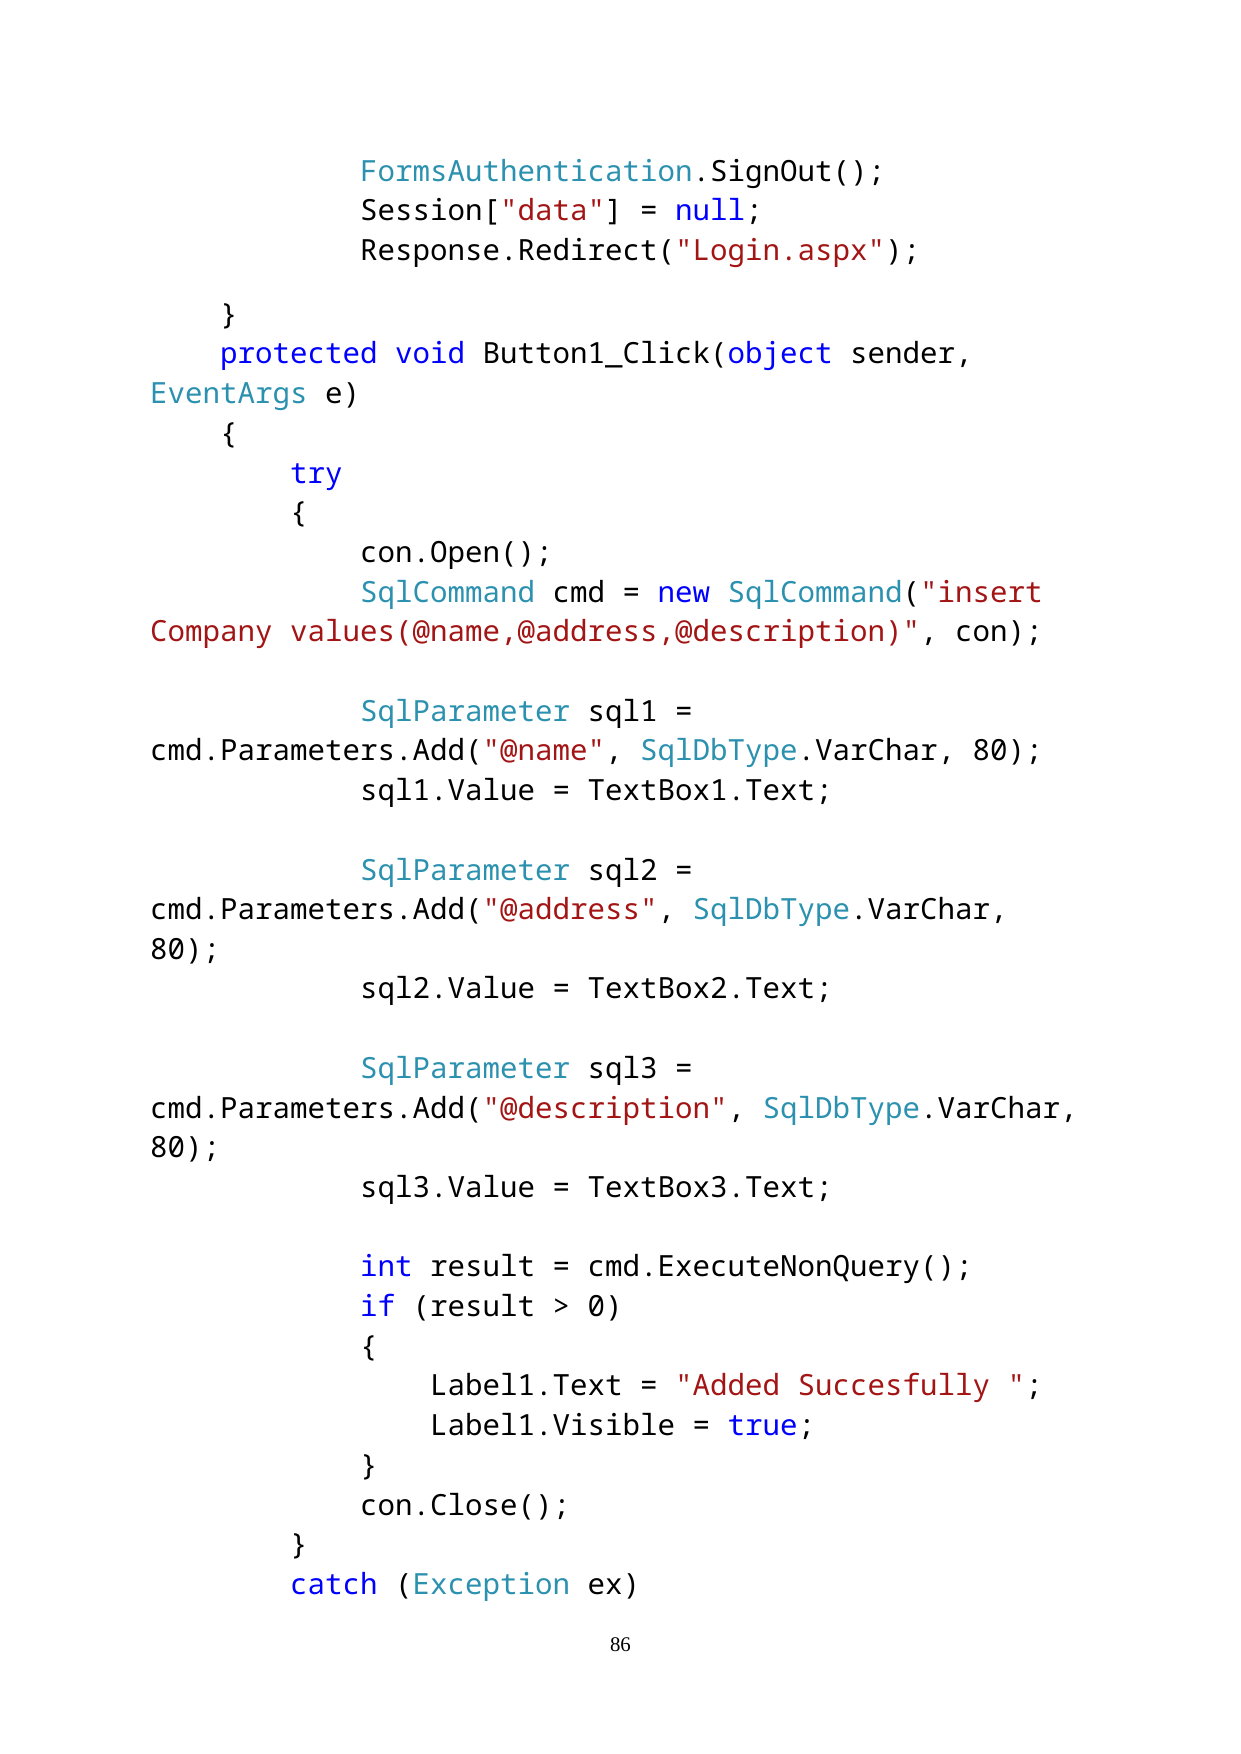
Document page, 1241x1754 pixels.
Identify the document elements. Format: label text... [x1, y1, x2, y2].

text } [150, 1444, 1090, 1484]
text } [150, 293, 1090, 333]
text sql1.Value = TextBox1.Text; [150, 769, 1090, 809]
text con.Close(); [150, 1484, 1090, 1523]
text con.Open(); [150, 531, 1090, 571]
text sql3.Value = TextBox3.Text; [150, 1166, 1090, 1206]
text int result = cmd.ExecuteNonQuery(); [150, 1246, 1090, 1285]
text SqlCommand cmd = new SqlCommand("insert Company values(@name,@address,@description)", con); [150, 571, 1090, 650]
text SqlParameter sql2 = cmd.Parameters.Add("@address", SqlDbType.VarChar, 80); [150, 849, 1090, 968]
text Label1.Text = "Added Succesfully "; [150, 1365, 1090, 1404]
text FormsAuthentication.SignOut(); [150, 150, 1090, 190]
text } [150, 1523, 1090, 1563]
text if (result > 0) [150, 1285, 1090, 1325]
text Label1.Visible = true; [150, 1404, 1090, 1444]
text SqlParameter sql1 = cmd.Parameters.Add("@name", SqlDbType.VarChar, 80); [150, 690, 1090, 769]
text { [150, 492, 1090, 531]
text SqlParameter sql3 = cmd.Parameters.Add("@description", SqlDbType.VarChar, 80); [150, 1047, 1090, 1166]
text protected void Button1_Click(object sender, EventArgs e) [150, 333, 1090, 412]
text catch (Exception ex) [150, 1563, 1090, 1603]
text sql2.Value = TextBox2.Text; [150, 968, 1090, 1007]
text Session["data"] = null; [150, 190, 1090, 229]
text { [150, 412, 1090, 452]
text Response.Redirect("Login.aspx"); [150, 229, 1090, 269]
text { [150, 1325, 1090, 1365]
text try [150, 452, 1090, 492]
